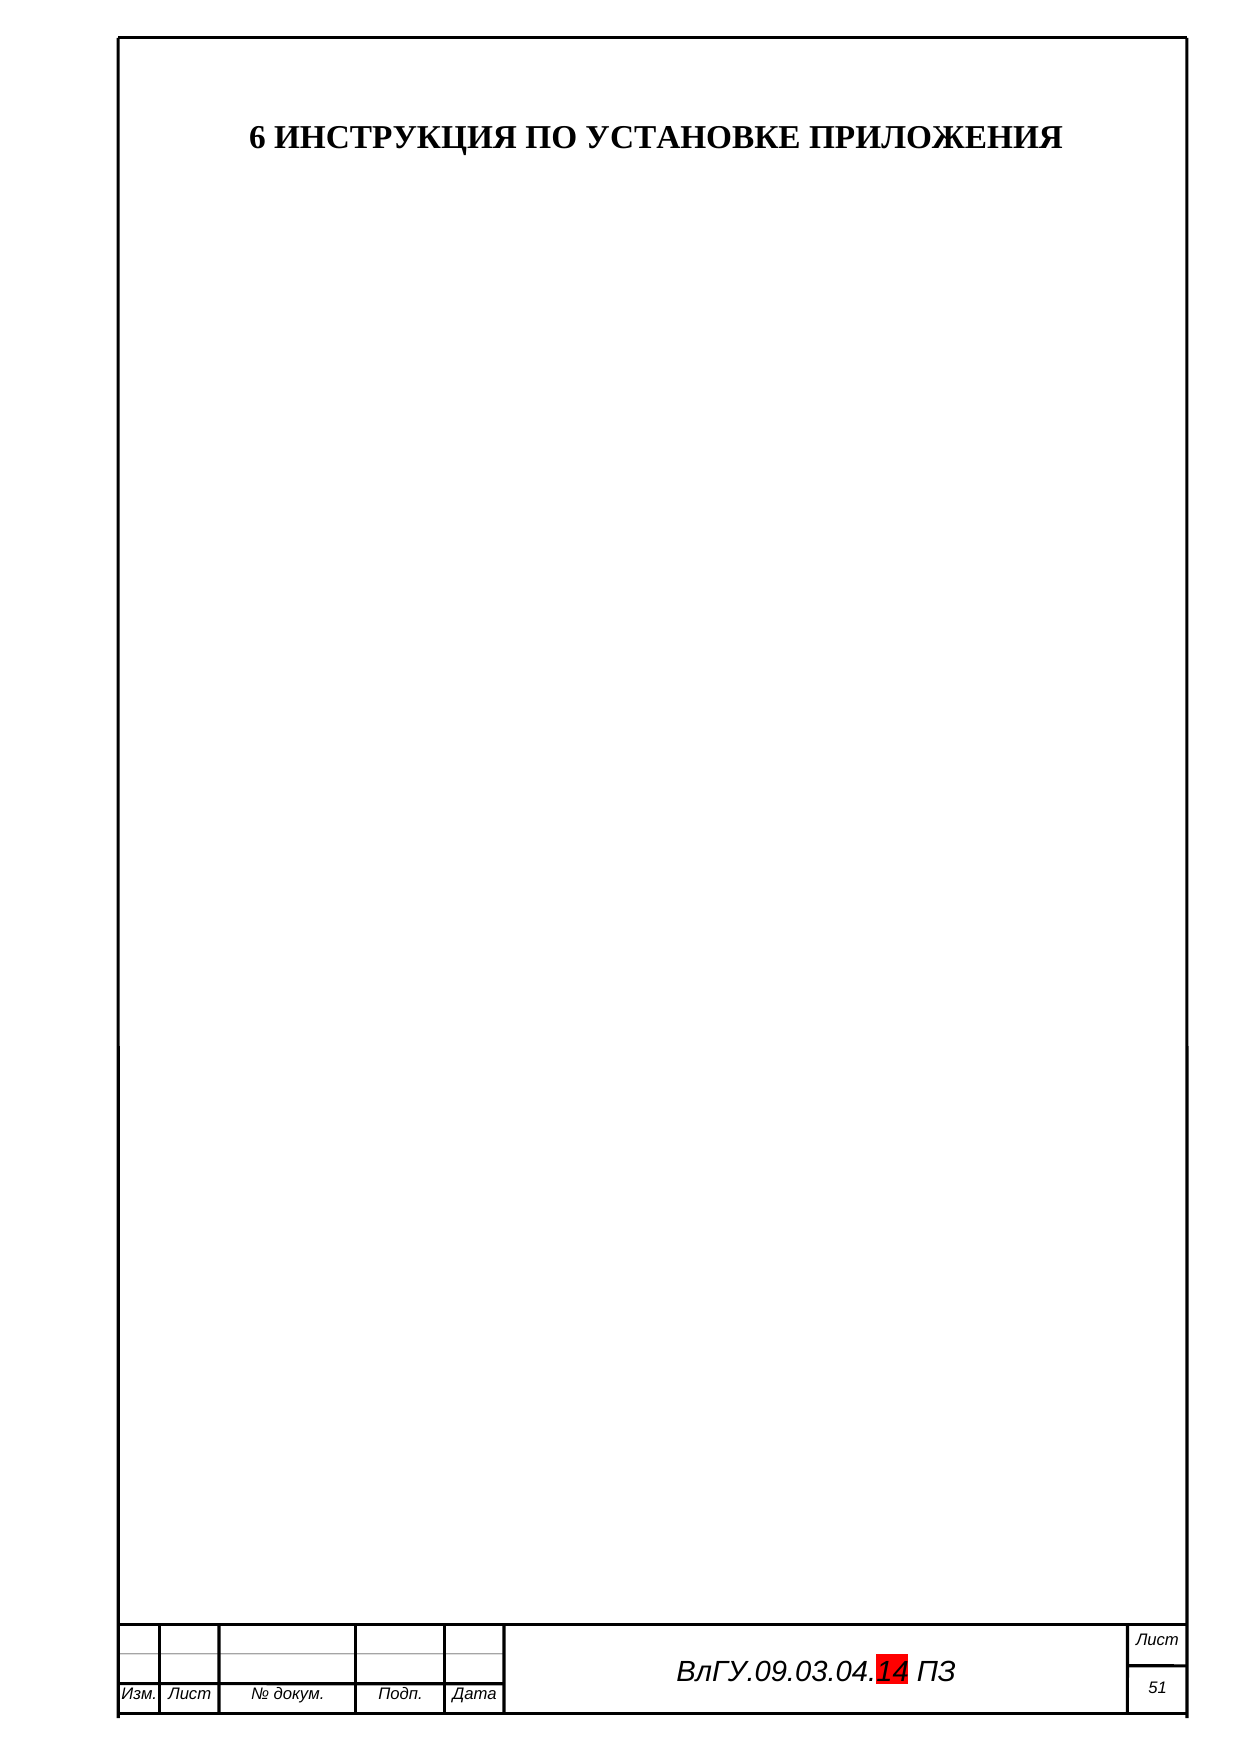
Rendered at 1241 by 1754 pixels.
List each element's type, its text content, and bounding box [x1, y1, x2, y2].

subtitle 6 ИНСТРУКЦИЯ ПО УСТАНОВКЕ ПРИЛОЖЕНИЯ [118, 118, 1194, 156]
